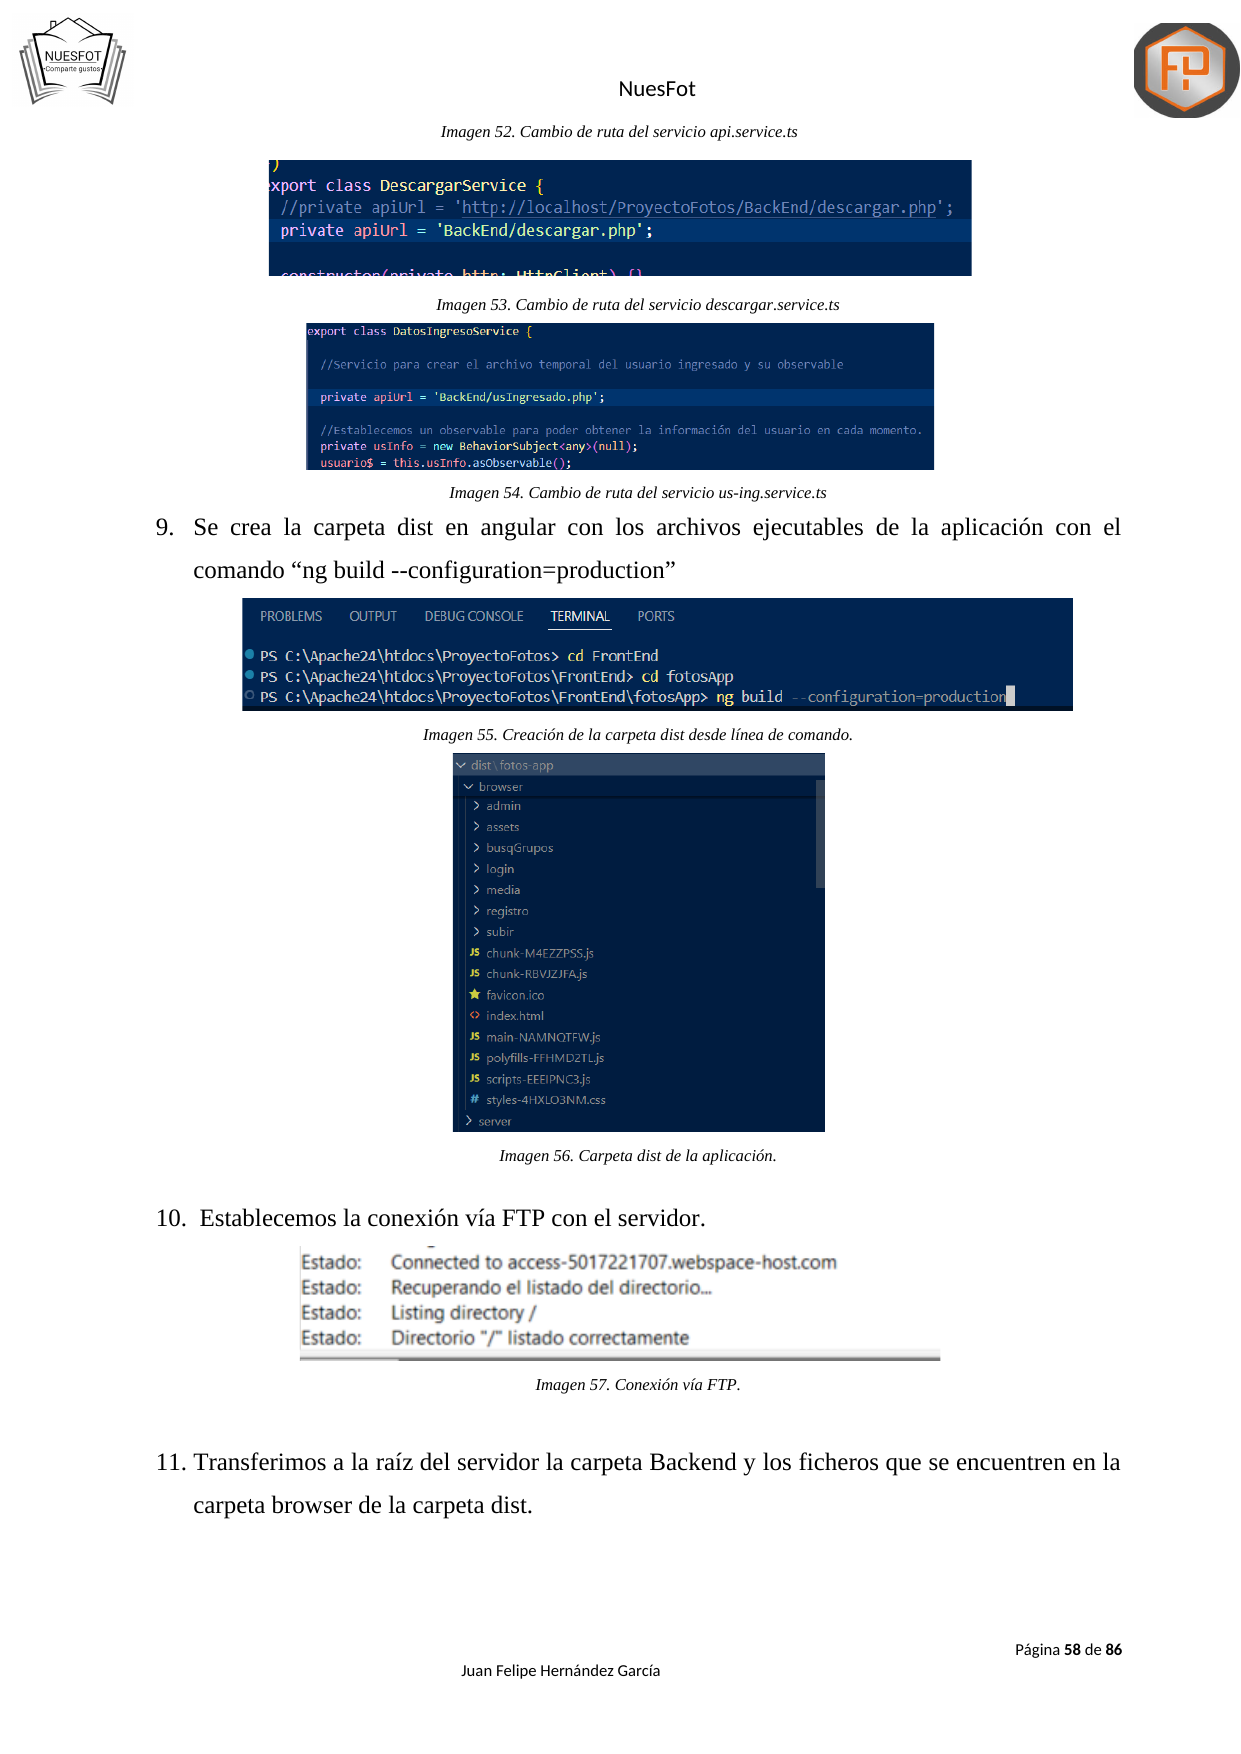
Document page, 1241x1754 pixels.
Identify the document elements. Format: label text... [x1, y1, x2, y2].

picture [1133, 23, 1241, 118]
picture [242, 598, 1073, 711]
text Imagen 54. Cambio de ruta del servicio us-ing.service.ts [156, 483, 1122, 502]
picture [306, 323, 935, 470]
list Transferimos a la raíz del servidor la carpeta Backend y los ficheros que se encuentren en la carpeta browser de la carpeta dist. [156, 1447, 1122, 1518]
text Imagen 52. Cambio de ruta del servicio api.service.ts [118, 122, 1122, 141]
text Imagen 56. Carpeta dist de la aplicación. [156, 1146, 1122, 1165]
text Imagen 57. Conexión vía FTP. [156, 1375, 1122, 1394]
picture [452, 753, 825, 1132]
text Imagen 55. Creación de la carpeta dist desde línea de comando. [156, 724, 1122, 743]
picture [299, 1246, 941, 1361]
picture [268, 160, 972, 276]
picture [11, 13, 134, 107]
list Se crea la carpeta dist en angular con los archivos ejecutables de la aplicación con el comando “ng build --configuration=production” [156, 512, 1122, 584]
list Establecemos la conexión vía FTP con el servidor. [156, 1203, 1122, 1232]
text Imagen 53. Cambio de ruta del servicio descargar.service.ts [156, 295, 1122, 314]
